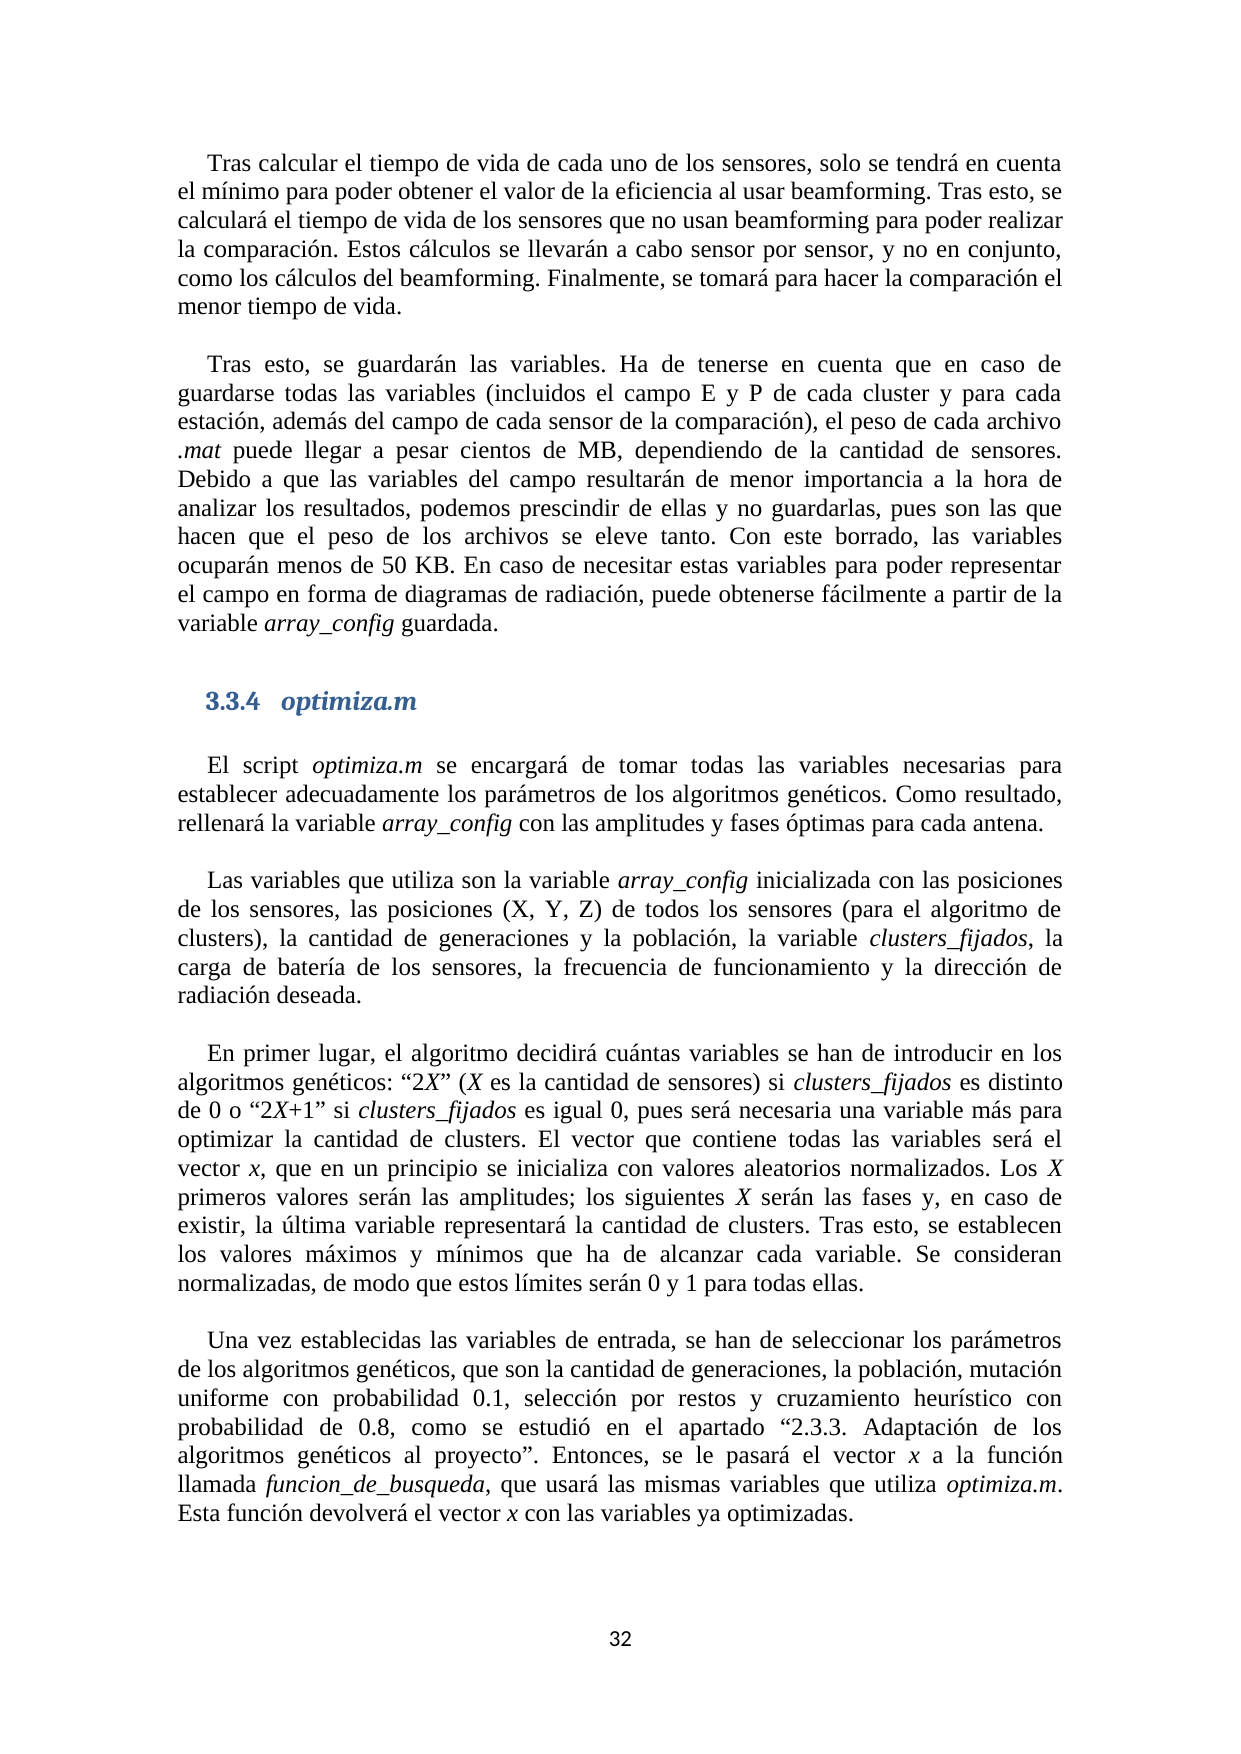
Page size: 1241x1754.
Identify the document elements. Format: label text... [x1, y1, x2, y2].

text Tras esto, se guardarán las variables. Ha de tenerse en cuenta que en caso de guardarse todas las variables (incluidos el campo E y P de cada cluster y para cada estación, además del campo de cada sensor de la comparación), el peso de cada archivo .mat puede llegar a pesar cientos de MB, dependiendo de la cantidad de sensores. Debido a que las variables del campo resultarán de menor importancia a la hora de analizar los resultados, podemos prescindir de ellas y no guardarlas, pues son las que hacen que el peso de los archivos se eleve tanto. Con este borrado, las variables ocuparán menos de 50 KB. En caso de necesitar estas variables para poder representar el campo en forma de diagramas de radiación, puede obtenerse fácilmente a partir de la variable array_config guardada. [177, 349, 1063, 636]
text Las variables que utiliza son la variable array_config inicializada con las posiciones de los sensores, las posiciones (X, Y, Z) de todos los sensores (para el algoritmo de clusters), la cantidad de generaciones y la población, la variable clusters_fijados, la carga de batería de los sensores, la frecuencia de funcionamiento y la dirección de radiación deseada. [177, 865, 1063, 1009]
text El script optimiza.m se encargará de tomar todas las variables necesarias para establecer adecuadamente los parámetros de los algoritmos genéticos. Como resultado, rellenará la variable array_config con las amplitudes y fases óptimas para cada antena. [177, 750, 1063, 837]
text Tras calcular el tiempo de vida de cada uno de los sensores, solo se tendrá en cuenta el mínimo para poder obtener el valor de la eficiencia al usar beamforming. Tras esto, se calculará el tiempo de vida de los sensores que no usan beamforming para poder realizar la comparación. Estos cálculos se llevarán a cabo sensor por sensor, y no en conjunto, como los cálculos del beamforming. Finalmente, se tomará para hacer la comparación el menor tiempo de vida. [177, 148, 1063, 320]
subtitle optimiza.m [206, 686, 1063, 717]
text En primer lugar, el algoritmo decidirá cuántas variables se han de introducir en los algoritmos genéticos: “2X” (X es la cantidad de sensores) si clusters_fijados es distinto de 0 o “2X+1” si clusters_fijados es igual 0, pues será necesaria una variable más para optimizar la cantidad de clusters. El vector que contiene todas las variables será el vector x, que en un principio se inicializa con valores aleatorios normalizados. Los X primeros valores serán las amplitudes; los siguientes X serán las fases y, en caso de existir, la última variable representará la cantidad de clusters. Tras esto, se establecen los valores máximos y mínimos que ha de alcanzar cada variable. Se consideran normalizadas, de modo que estos límites serán 0 y 1 para todas ellas. [177, 1038, 1063, 1297]
text Una vez establecidas las variables de entrada, se han de seleccionar los parámetros de los algoritmos genéticos, que son la cantidad de generaciones, la población, mutación uniforme con probabilidad 0.1, selección por restos y cruzamiento heurístico con probabilidad de 0.8, como se estudió en el apartado “2.3.3. Adaptación de los algoritmos genéticos al proyecto”. Entonces, se le pasará el vector x a la función llamada funcion_de_busqueda, que usará las mismas variables que utiliza optimiza.m. Esta función devolverá el vector x con las variables ya optimizadas. [177, 1325, 1063, 1527]
